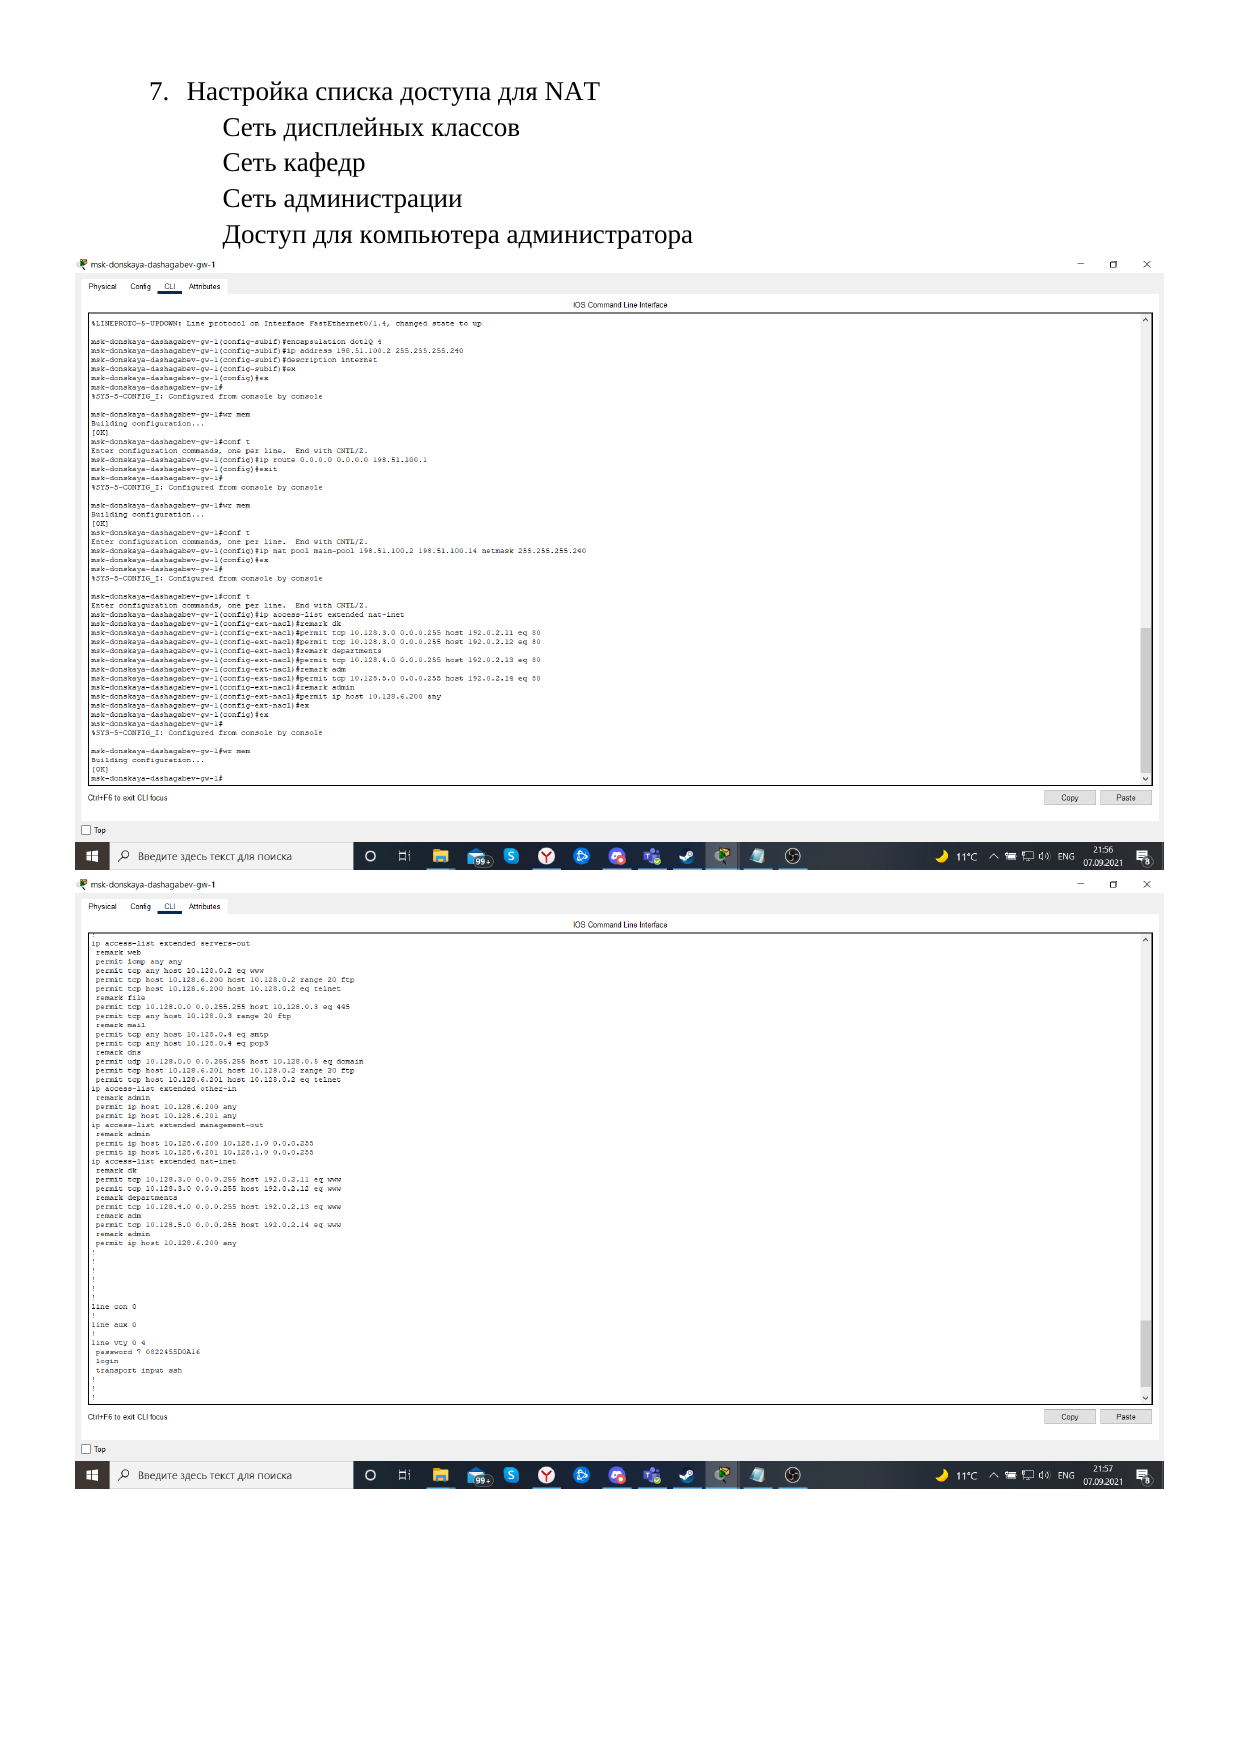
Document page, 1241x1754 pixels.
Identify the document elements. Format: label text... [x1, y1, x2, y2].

list Доступ для компьютера администратора [186, 218, 1165, 249]
picture [75, 876, 1164, 1489]
list Сеть кафедр [186, 146, 1165, 178]
list Настройка списка доступа для NAT [149, 75, 1165, 106]
picture [75, 256, 1164, 870]
list Сеть администрации [186, 182, 1165, 213]
list Сеть дисплейных классов [186, 111, 1165, 142]
